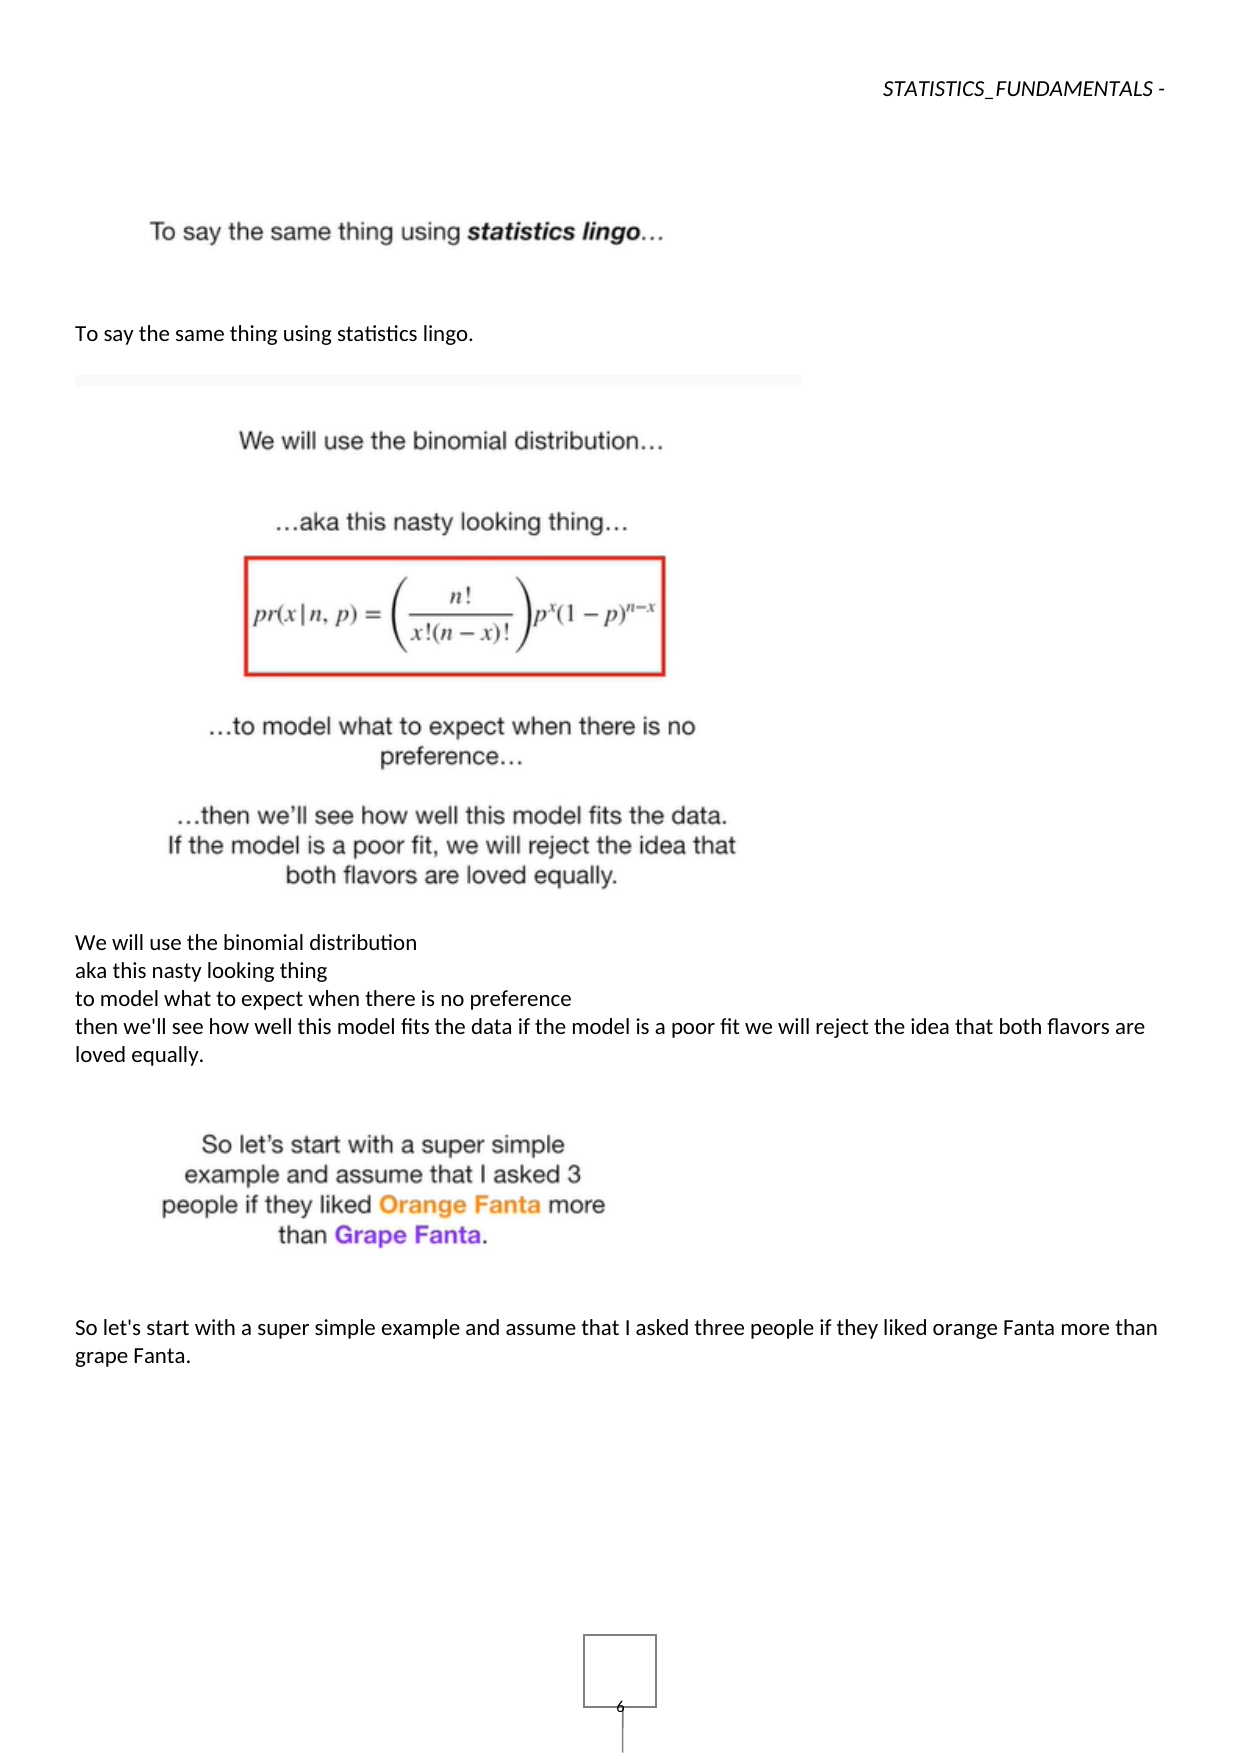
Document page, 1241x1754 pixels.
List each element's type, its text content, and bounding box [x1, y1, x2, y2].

text To say the same thing using statistics lingo. [75, 319, 1165, 347]
picture [75, 129, 727, 319]
text aka this nasty looking thing [75, 956, 1165, 984]
text We will use the binomial distribution [75, 928, 1165, 956]
text then we'll see how well this model fits the data if the model is a poor fit we will reject the idea that both flavors are loved equally. [75, 1012, 1165, 1068]
picture [75, 375, 802, 929]
text to model what to expect when there is no preference [75, 984, 1165, 1012]
text So let's start with a super simple example and assume that I asked three people if they liked orange Fanta more than grape Fanta. [75, 1313, 1165, 1369]
picture [75, 1096, 729, 1314]
